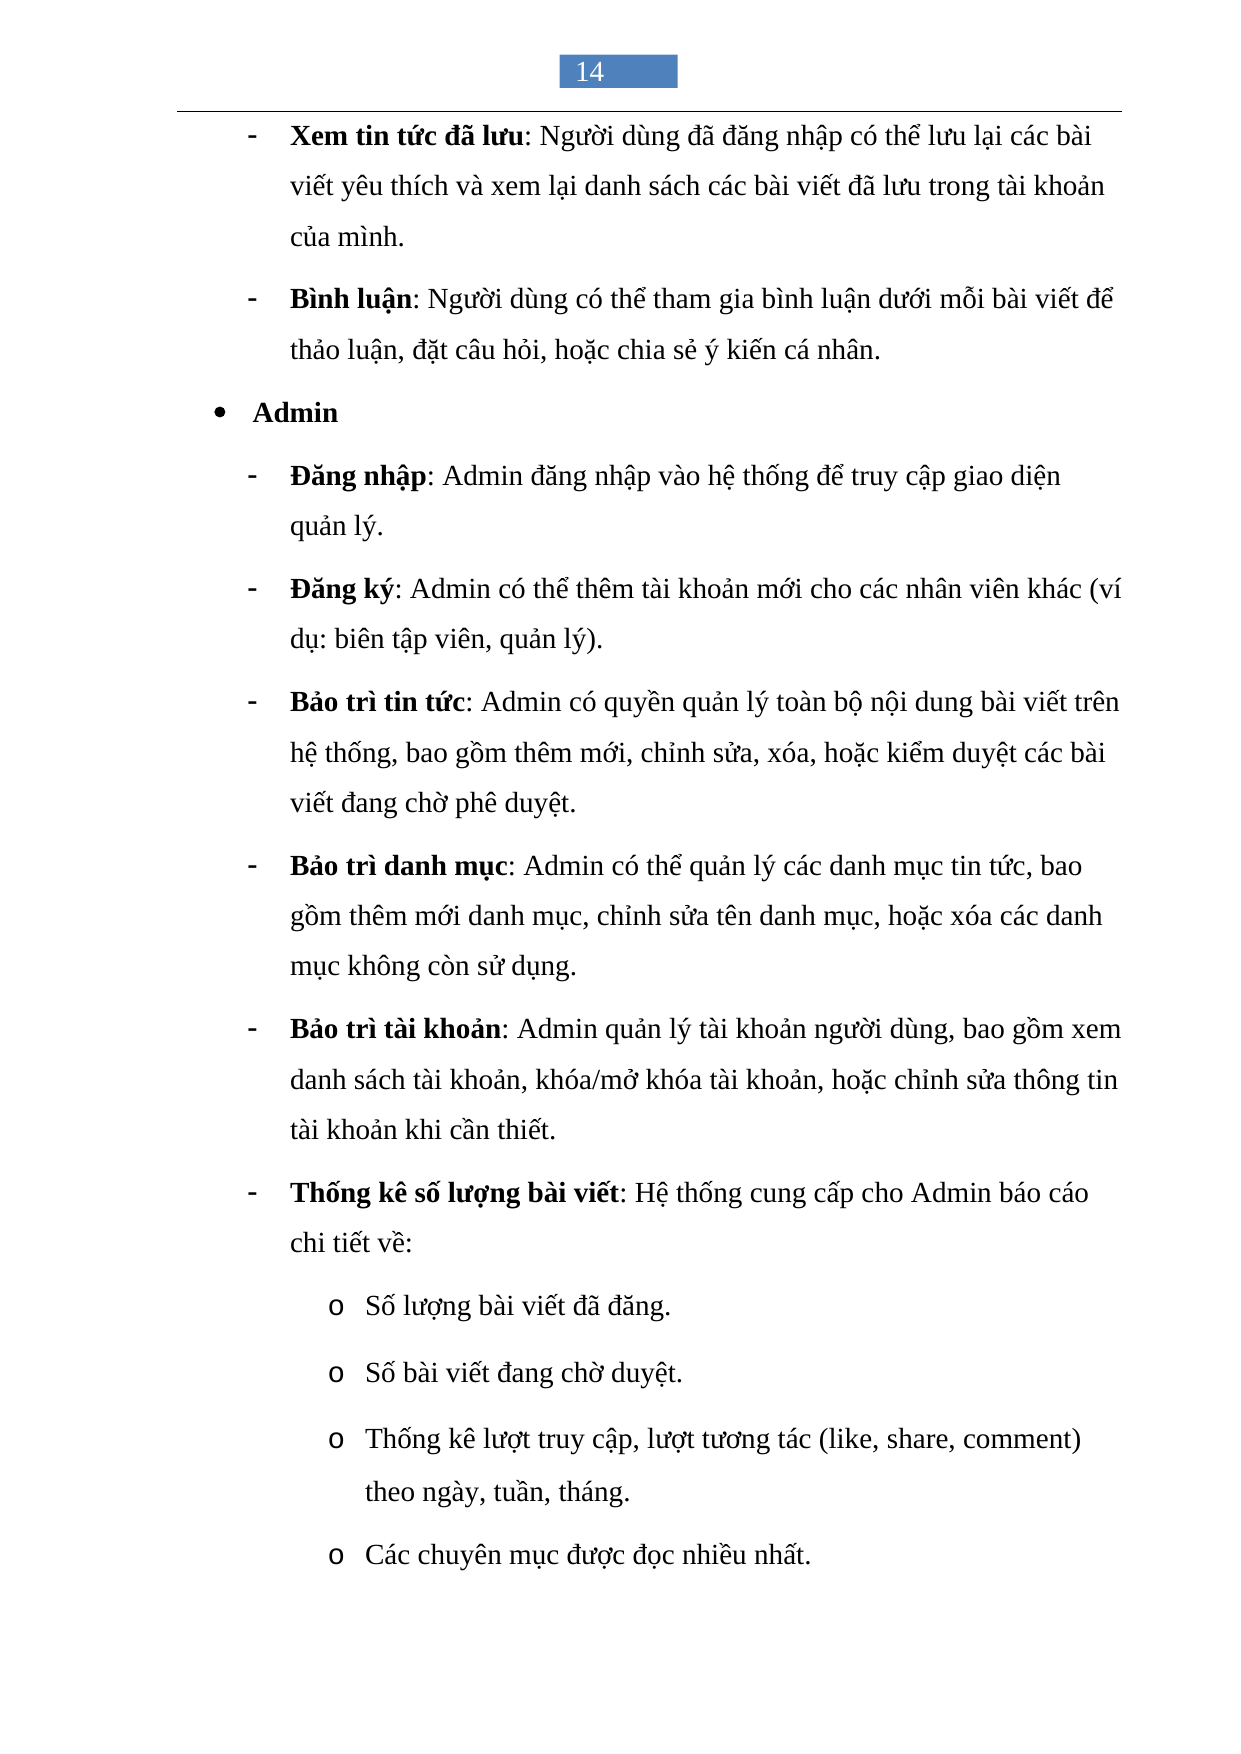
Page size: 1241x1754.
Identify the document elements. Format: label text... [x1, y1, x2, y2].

list Thống kê số lượng bài viết: Hệ thống cung cấp cho Admin báo cáo chi tiết về: [252, 1175, 1122, 1259]
list Số bài viết đang chờ duyệt. [327, 1355, 1122, 1391]
list Admin [215, 395, 1122, 428]
list Đăng nhập: Admin đăng nhập vào hệ thống để truy cập giao diện quản lý. [252, 458, 1122, 542]
list Bảo trì tin tức: Admin có quyền quản lý toàn bộ nội dung bài viết trên hệ thống, bao gồm thêm mới, chỉnh sửa, xóa, hoặc kiểm duyệt các bài viết đang chờ phê duyệt. [252, 684, 1122, 818]
list Đăng ký: Admin có thể thêm tài khoản mới cho các nhân viên khác (ví dụ: biên tập viên, quản lý). [252, 571, 1122, 655]
list Thống kê lượt truy cập, lượt tương tác (like, share, comment) theo ngày, tuần, tháng. [327, 1421, 1122, 1508]
list Bảo trì tài khoản: Admin quản lý tài khoản người dùng, bao gồm xem danh sách tài khoản, khóa/mở khóa tài khoản, hoặc chỉnh sửa thông tin tài khoản khi cần thiết. [252, 1011, 1122, 1146]
list Bình luận: Người dùng có thể tham gia bình luận dưới mỗi bài viết để thảo luận, đặt câu hỏi, hoặc chia sẻ ý kiến cá nhân. [252, 282, 1122, 366]
list Bảo trì danh mục: Admin có thể quản lý các danh mục tin tức, bao gồm thêm mới danh mục, chỉnh sửa tên danh mục, hoặc xóa các danh mục không còn sử dụng. [252, 848, 1122, 982]
list Xem tin tức đã lưu: Người dùng đã đăng nhập có thể lưu lại các bài viết yêu thích và xem lại danh sách các bài viết đã lưu trong tài khoản của mình. [252, 118, 1122, 252]
list Các chuyên mục được đọc nhiều nhất. [327, 1537, 1122, 1573]
list Số lượng bài viết đã đăng. [327, 1288, 1122, 1324]
